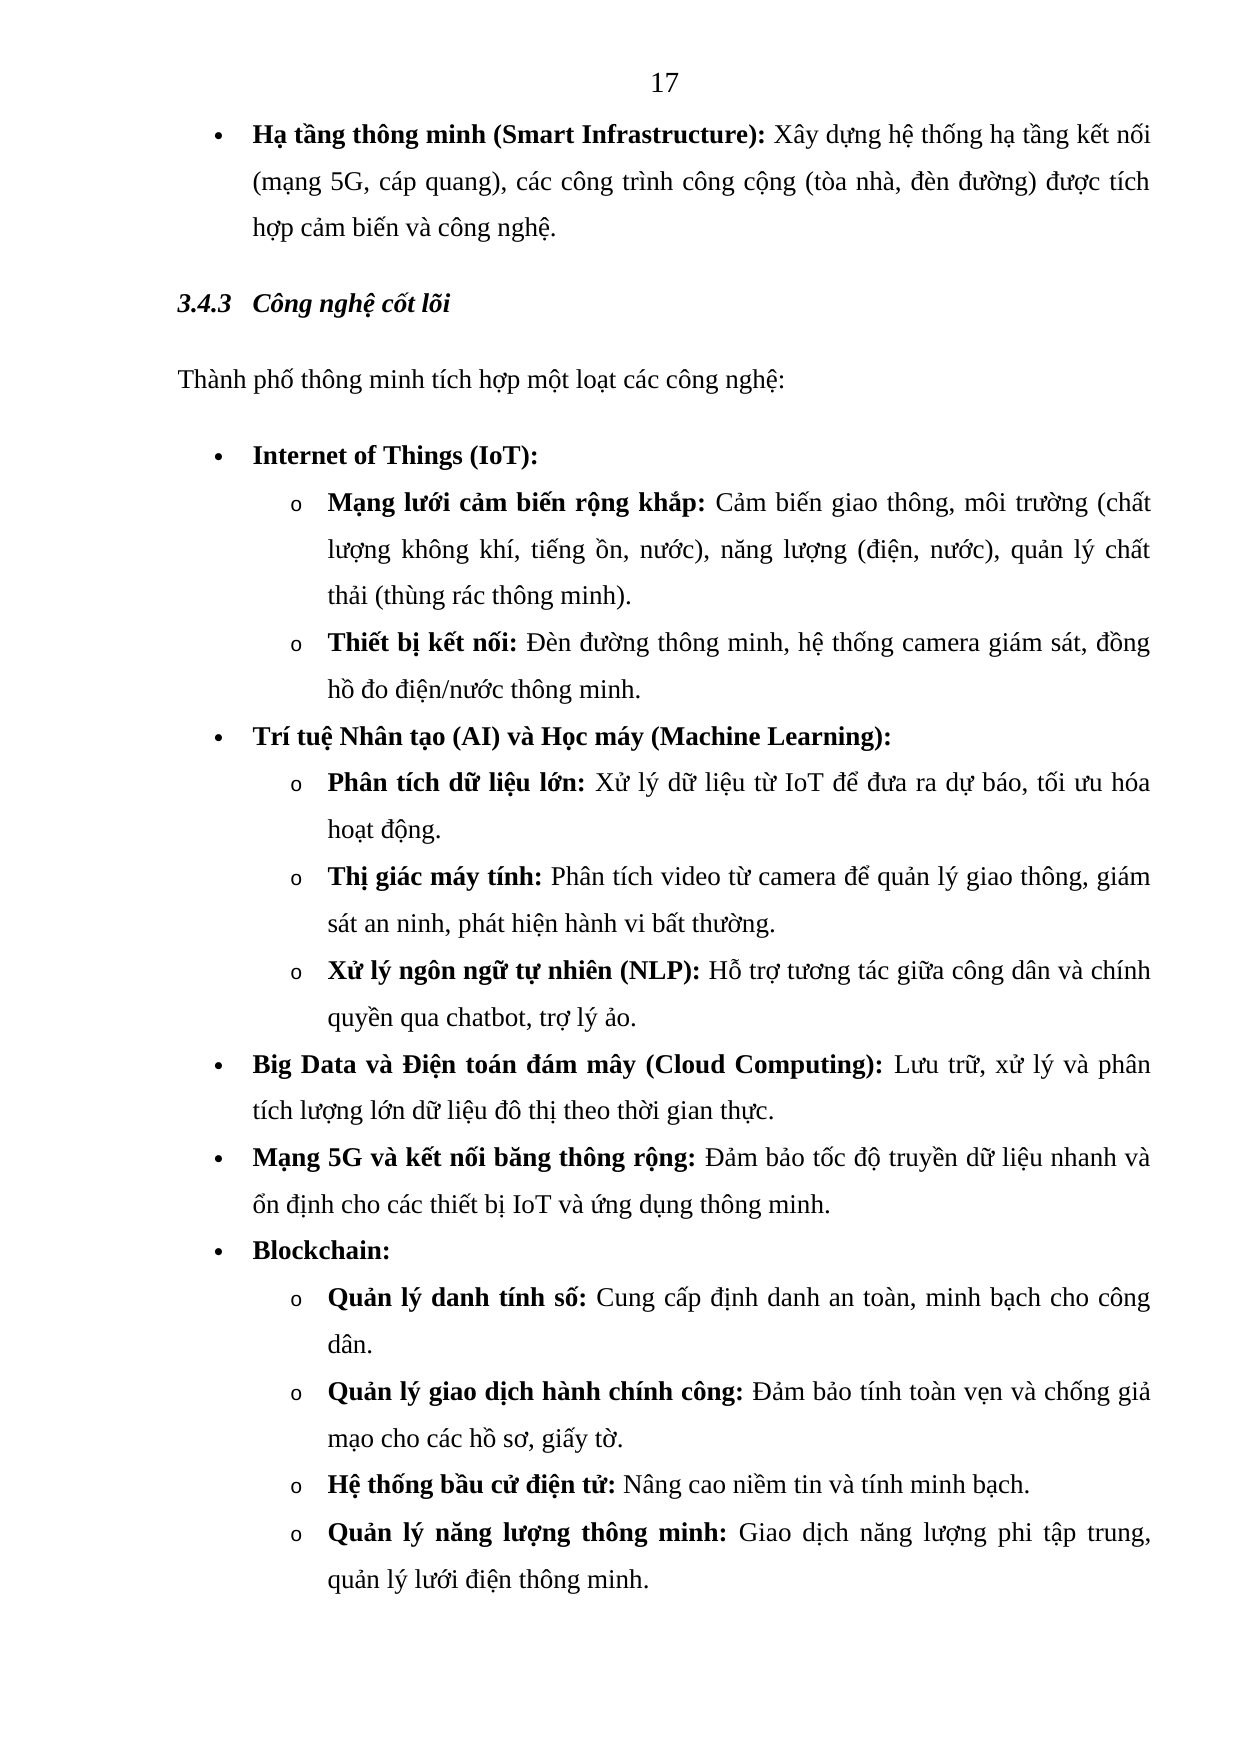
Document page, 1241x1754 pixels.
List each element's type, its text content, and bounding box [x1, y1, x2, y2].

list Phân tích dữ liệu lớn: Xử lý dữ liệu từ IoT để đưa ra dự báo, tối ưu hóa hoạt động. [290, 766, 1152, 845]
list Quản lý danh tính số: Cung cấp định danh an toàn, minh bạch cho công dân. [290, 1281, 1152, 1359]
list Big Data và Điện toán đám mây (Cloud Computing): Lưu trữ, xử lý và phân tích lượng lớn dữ liệu đô thị theo thời gian thực. [215, 1048, 1152, 1126]
subtitle Công nghệ cốt lõi [177, 287, 1152, 318]
text Thành phố thông minh tích hợp một loạt các công nghệ: [177, 363, 1152, 394]
list Mạng lưới cảm biến rộng khắp: Cảm biến giao thông, môi trường (chất lượng không khí, tiếng ồn, nước), năng lượng (điện, nước), quản lý chất thải (thùng rác thông minh). [290, 486, 1152, 611]
list Xử lý ngôn ngữ tự nhiên (NLP): Hỗ trợ tương tác giữa công dân và chính quyền qua chatbot, trợ lý ảo. [290, 954, 1152, 1032]
list Blockchain: [215, 1234, 1152, 1266]
list Thị giác máy tính: Phân tích video từ camera để quản lý giao thông, giám sát an ninh, phát hiện hành vi bất thường. [290, 860, 1152, 938]
list Hạ tầng thông minh (Smart Infrastructure): Xây dựng hệ thống hạ tầng kết nối (mạng 5G, cáp quang), các công trình công cộng (tòa nhà, đèn đường) được tích hợp cảm biến và công nghệ. [215, 118, 1152, 243]
list Thiết bị kết nối: Đèn đường thông minh, hệ thống camera giám sát, đồng hồ đo điện/nước thông minh. [290, 626, 1152, 704]
list Internet of Things (IoT): [215, 439, 1152, 470]
list Quản lý năng lượng thông minh: Giao dịch năng lượng phi tập trung, quản lý lưới điện thông minh. [290, 1516, 1152, 1594]
list Mạng 5G và kết nối băng thông rộng: Đảm bảo tốc độ truyền dữ liệu nhanh và ổn định cho các thiết bị IoT và ứng dụng thông minh. [215, 1141, 1152, 1219]
list Trí tuệ Nhân tạo (AI) và Học máy (Machine Learning): [215, 720, 1152, 751]
list Quản lý giao dịch hành chính công: Đảm bảo tính toàn vẹn và chống giả mạo cho các hồ sơ, giấy tờ. [290, 1375, 1152, 1453]
list Hệ thống bầu cử điện tử: Nâng cao niềm tin và tính minh bạch. [290, 1468, 1152, 1500]
